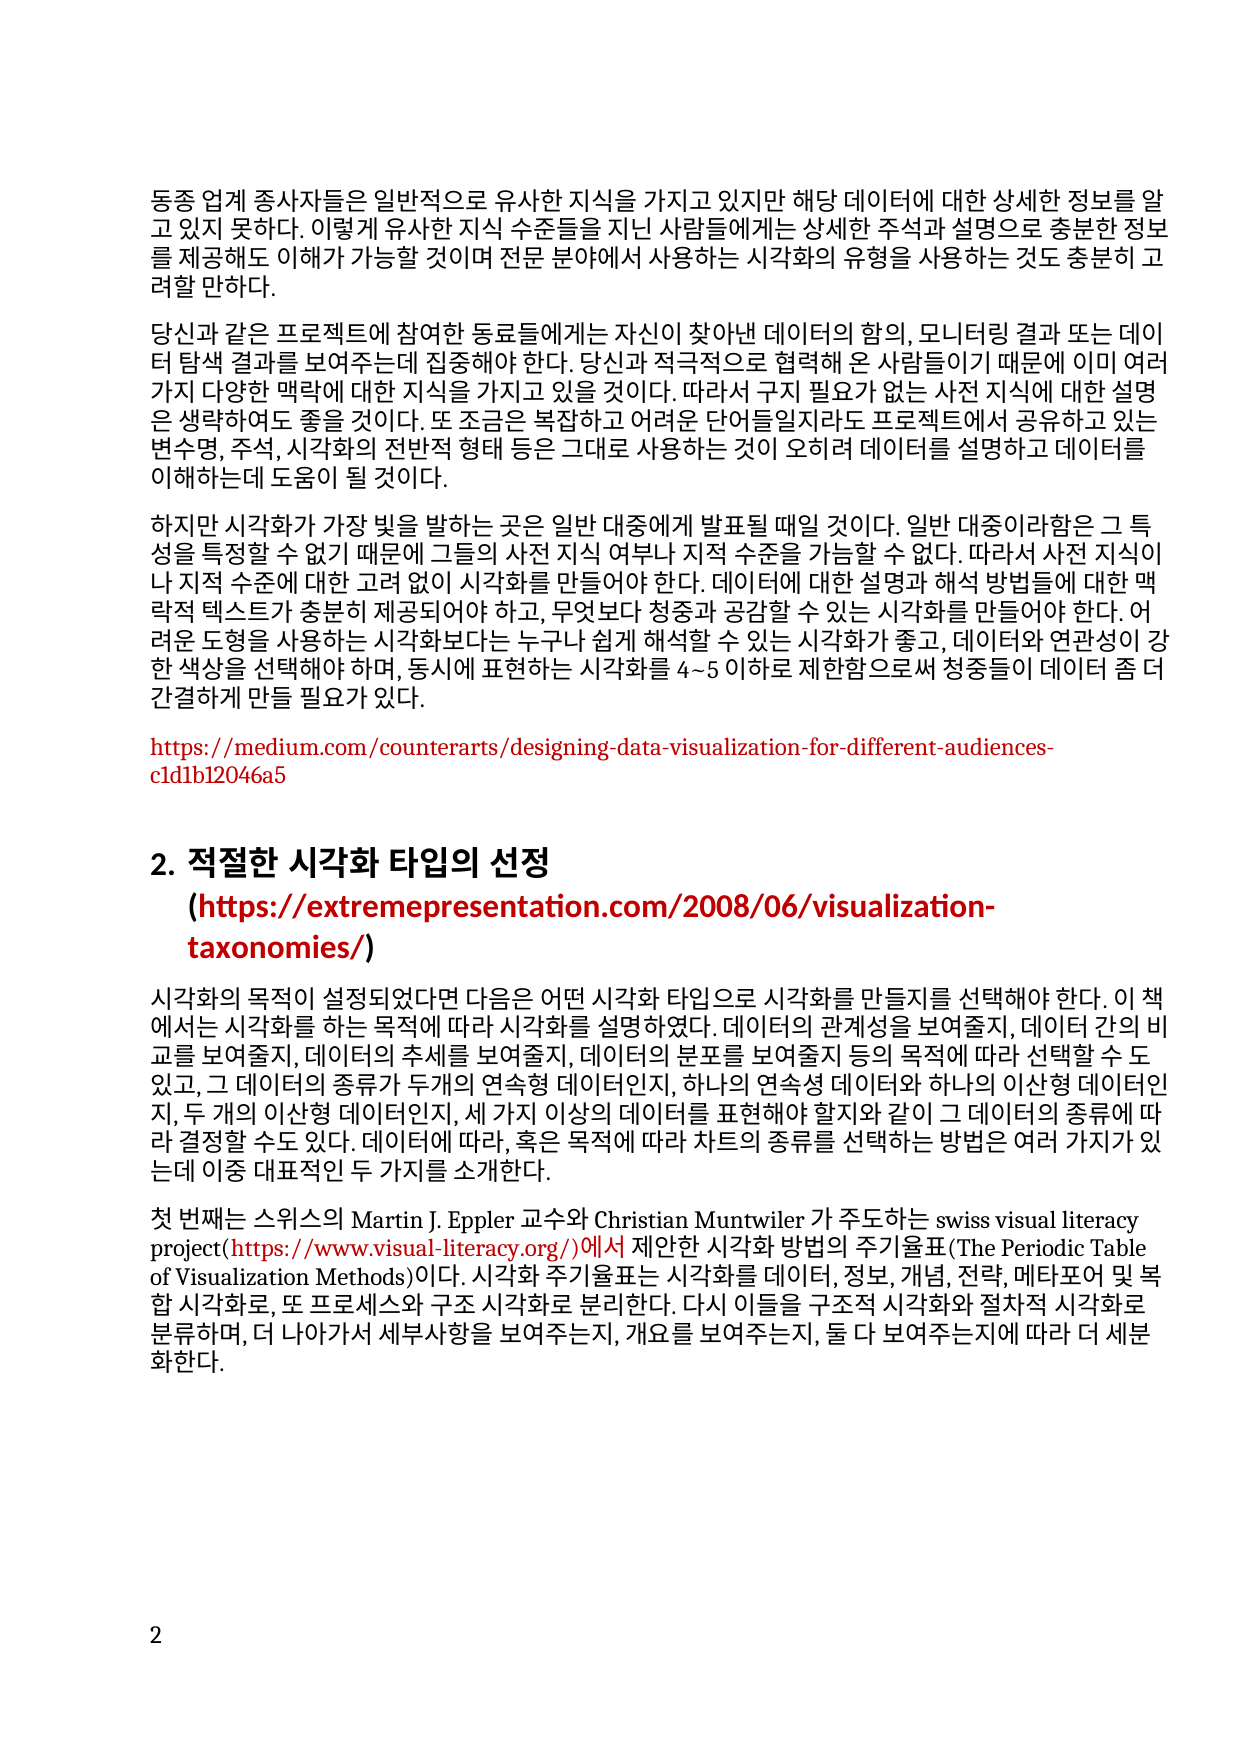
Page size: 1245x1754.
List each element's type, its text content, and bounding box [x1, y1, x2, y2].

text 당신과 같은 프로젝트에 참여한 동료들에게는 자신이 찾아낸 데이터의 함의, 모니터링 결과 또는 데이터 탐색 결과를 보여주는데 집중해야 한다. 당신과 적극적으로 협력해 온 사람들이기 때문에 이미 여러가지 다양한 맥락에 대한 지식을 가지고 있을 것이다. 따라서 구지 필요가 없는 사전 지식에 대한 설명은 생략하여도 좋을 것이다. 또 조금은 복잡하고 어려운 단어들일지라도 프로젝트에서 공유하고 있는 변수명, 주석, 시각화의 전반적 형태 등은 그대로 사용하는 것이 오히려 데이터를 설명하고 데이터를 이해하는데 도움이 될 것이다. [150, 321, 1170, 494]
text 동종 업계 종사자들은 일반적으로 유사한 지식을 가지고 있지만 해당 데이터에 대한 상세한 정보를 알고 있지 못하다. 이렇게 유사한 지식 수준들을 지닌 사람들에게는 상세한 주석과 설명으로 충분한 정보를 제공해도 이해가 가능할 것이며 전문 분야에서 사용하는 시각화의 유형을 사용하는 것도 충분히 고려할 만하다. [150, 187, 1170, 302]
subtitle 적절한 시각화 타입의 선정(https://extremepresentation.com/2008/06/visualization-taxonomies/) [150, 840, 1170, 967]
text https://medium.com/counterarts/designing-data-visualization-for-different-audiences-c1d1b12046a5 [150, 732, 1170, 790]
text 하지만 시각화가 가장 빛을 발하는 곳은 일반 대중에게 발표될 때일 것이다. 일반 대중이라함은 그 특성을 특정할 수 없기 때문에 그들의 사전 지식 여부나 지적 수준을 가늠할 수 없다. 따라서 사전 지식이나 지적 수준에 대한 고려 없이 시각화를 만들어야 한다. 데이터에 대한 설명과 해석 방법들에 대한 맥락적 텍스트가 충분히 제공되어야 하고, 무엇보다 청중과 공감할 수 있는 시각화를 만들어야 한다. 어려운 도형을 사용하는 시각화보다는 누구나 쉽게 해석할 수 있는 시각화가 좋고, 데이터와 연관성이 강한 색상을 선택해야 하며, 동시에 표현하는 시각화를 4~5 이하로 제한함으로써 청중들이 데이터 좀 더 간결하게 만들 필요가 있다. [150, 512, 1170, 714]
text 시각화의 목적이 설정되었다면 다음은 어떤 시각화 타입으로 시각화를 만들지를 선택해야 한다. 이 책에서는 시각화를 하는 목적에 따라 시각화를 설명하였다. 데이터의 관계성을 보여줄지, 데이터 간의 비교를 보여줄지, 데이터의 추세를 보여줄지, 데이터의 분포를 보여줄지 등의 목적에 따라 선택할 수 도 있고, 그 데이터의 종류가 두개의 연속형 데이터인지, 하나의 연속셩 데이터와 하나의 이산형 데이터인지, 두 개의 이산형 데이터인지, 세 가지 이상의 데이터를 표현해야 할지와 같이 그 데이터의 종류에 따라 결정할 수도 있다. 데이터에 따라, 혹은 목적에 따라 차트의 종류를 선택하는 방법은 여러 가지가 있는데 이중 대표적인 두 가지를 소개한다. [150, 986, 1170, 1187]
text 첫 번째는 스위스의 Martin J. Eppler 교수와 Christian Muntwiler가 주도하는 swiss visual literacy project(https://www.visual-literacy.org/)에서 제안한 시각화 방법의 주기율표(The Periodic Table of Visualization Methods)이다. 시각화 주기율표는 시각화를 데이터, 정보, 개념, 전략, 메타포어 및 복합 시각화로, 또 프로세스와 구조 시각화로 분리한다. 다시 이들을 구조적 시각화와 절차적 시각화로 분류하며, 더 나아가서 세부사항을 보여주는지, 개요를 보여주는지, 둘 다 보여주는지에 따라 더 세분화한다. [150, 1206, 1170, 1378]
